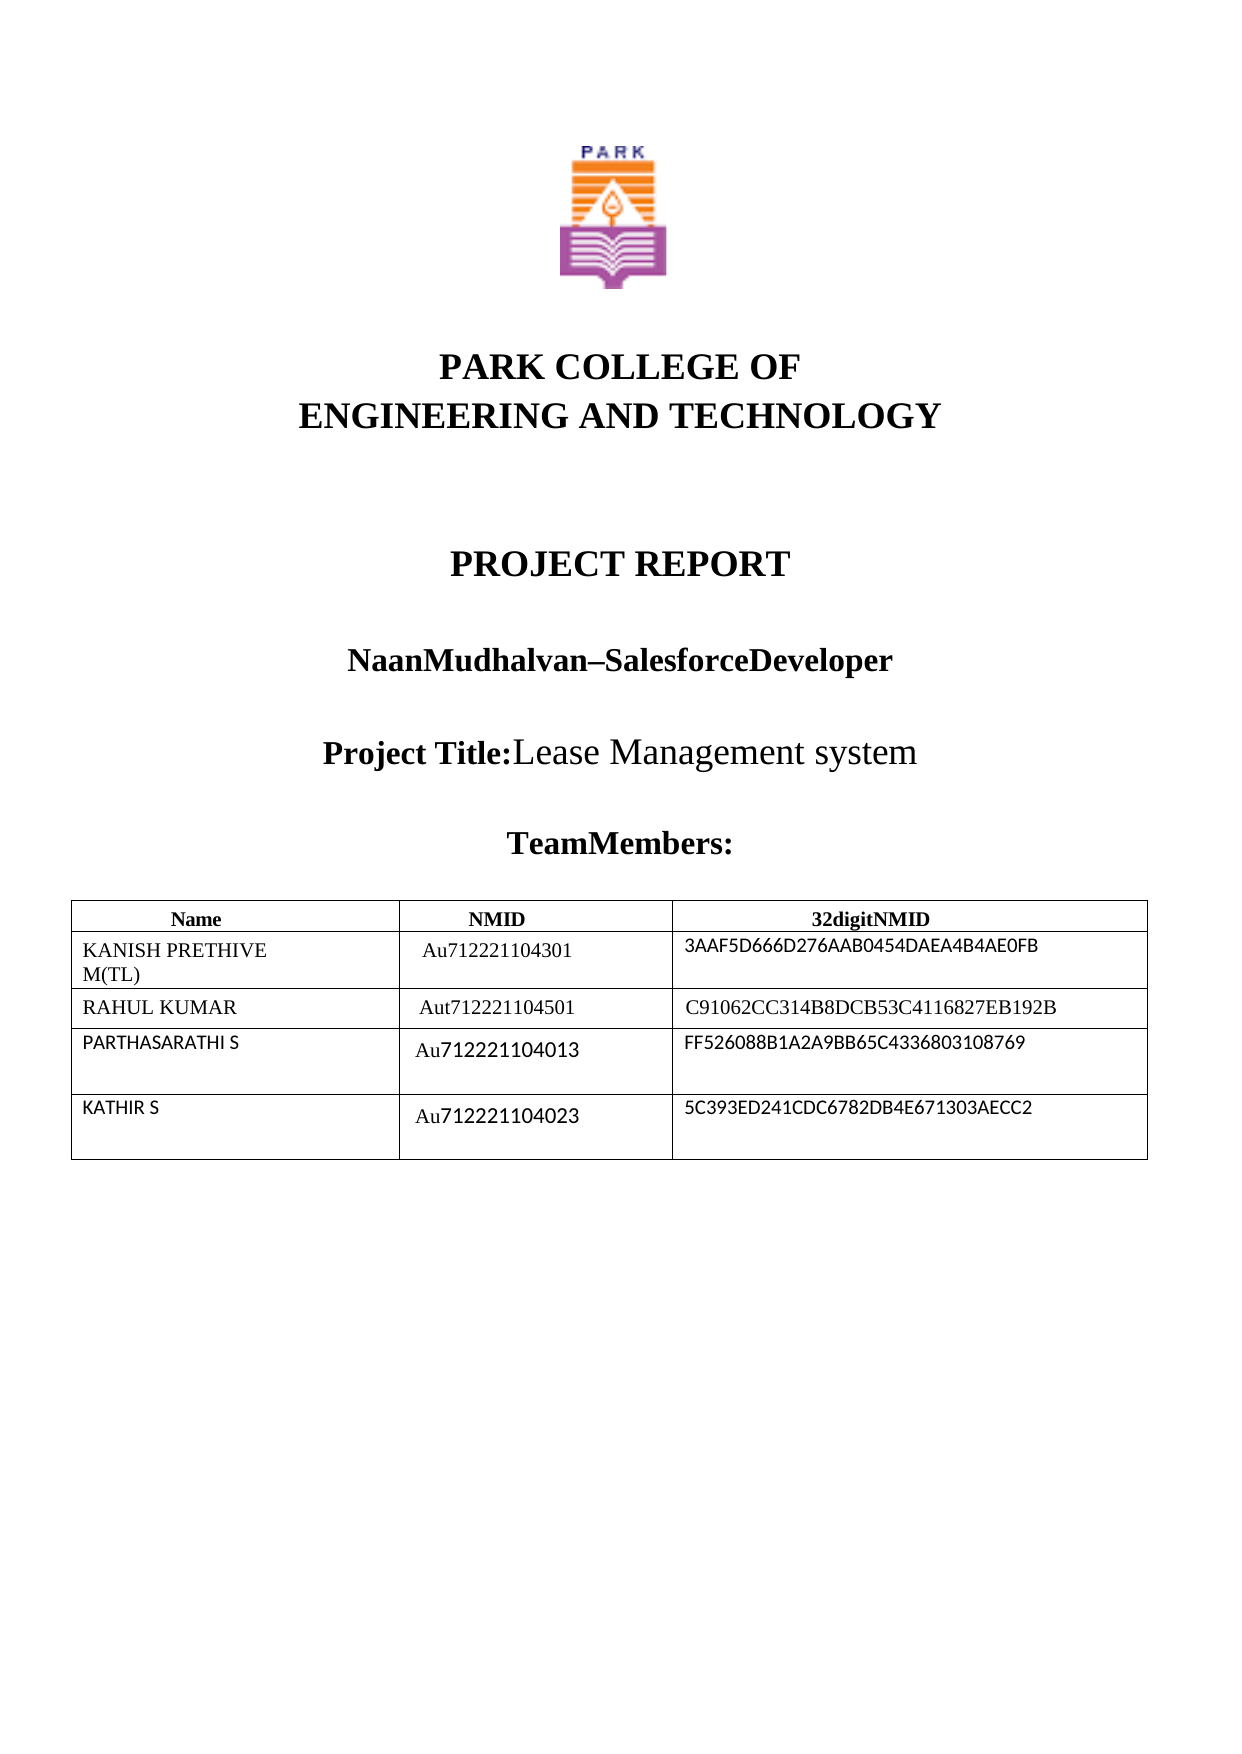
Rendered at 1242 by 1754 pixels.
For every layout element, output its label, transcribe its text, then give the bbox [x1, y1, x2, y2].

table_cell Au712221104013 [400, 1029, 672, 1093]
table_header NMID [400, 901, 672, 931]
table_cell Au712221104023 [400, 1095, 672, 1159]
table_cell C91062CC314B8DCB53C4116827EB192B [673, 989, 1147, 1028]
table_cell FF526088B1A2A9BB65C4336803108769 [673, 1029, 1147, 1093]
table_cell Aut712221104501 [400, 989, 672, 1028]
table_cell 5C393ED241CDC6782DB4E671303AECC2 [673, 1095, 1147, 1159]
table_cell KANISH PRETHIVE M(TL) [72, 932, 399, 988]
table_header 32digitNMID [673, 901, 1147, 931]
table_cell Au712221104301 [400, 932, 672, 988]
table_cell 3AAF5D666D276AAB0454DAEA4B4AE0FB [673, 932, 1147, 988]
title NaanMudhalvan–SalesforceDeveloper [139, 641, 1101, 679]
title ENGINEERING AND TECHNOLOGY [139, 394, 1101, 437]
title TeamMembers: [139, 824, 1101, 862]
table_header Name [72, 901, 399, 931]
table_cell RAHUL KUMAR [72, 989, 399, 1028]
picture [560, 146, 667, 289]
title PARK COLLEGE OF [139, 344, 1101, 387]
table_cell KATHIR S [72, 1095, 399, 1159]
table_cell PARTHASARATHI S [72, 1029, 399, 1093]
title PROJECT REPORT [139, 542, 1101, 585]
title Project Title:Lease Management system [139, 730, 1101, 773]
